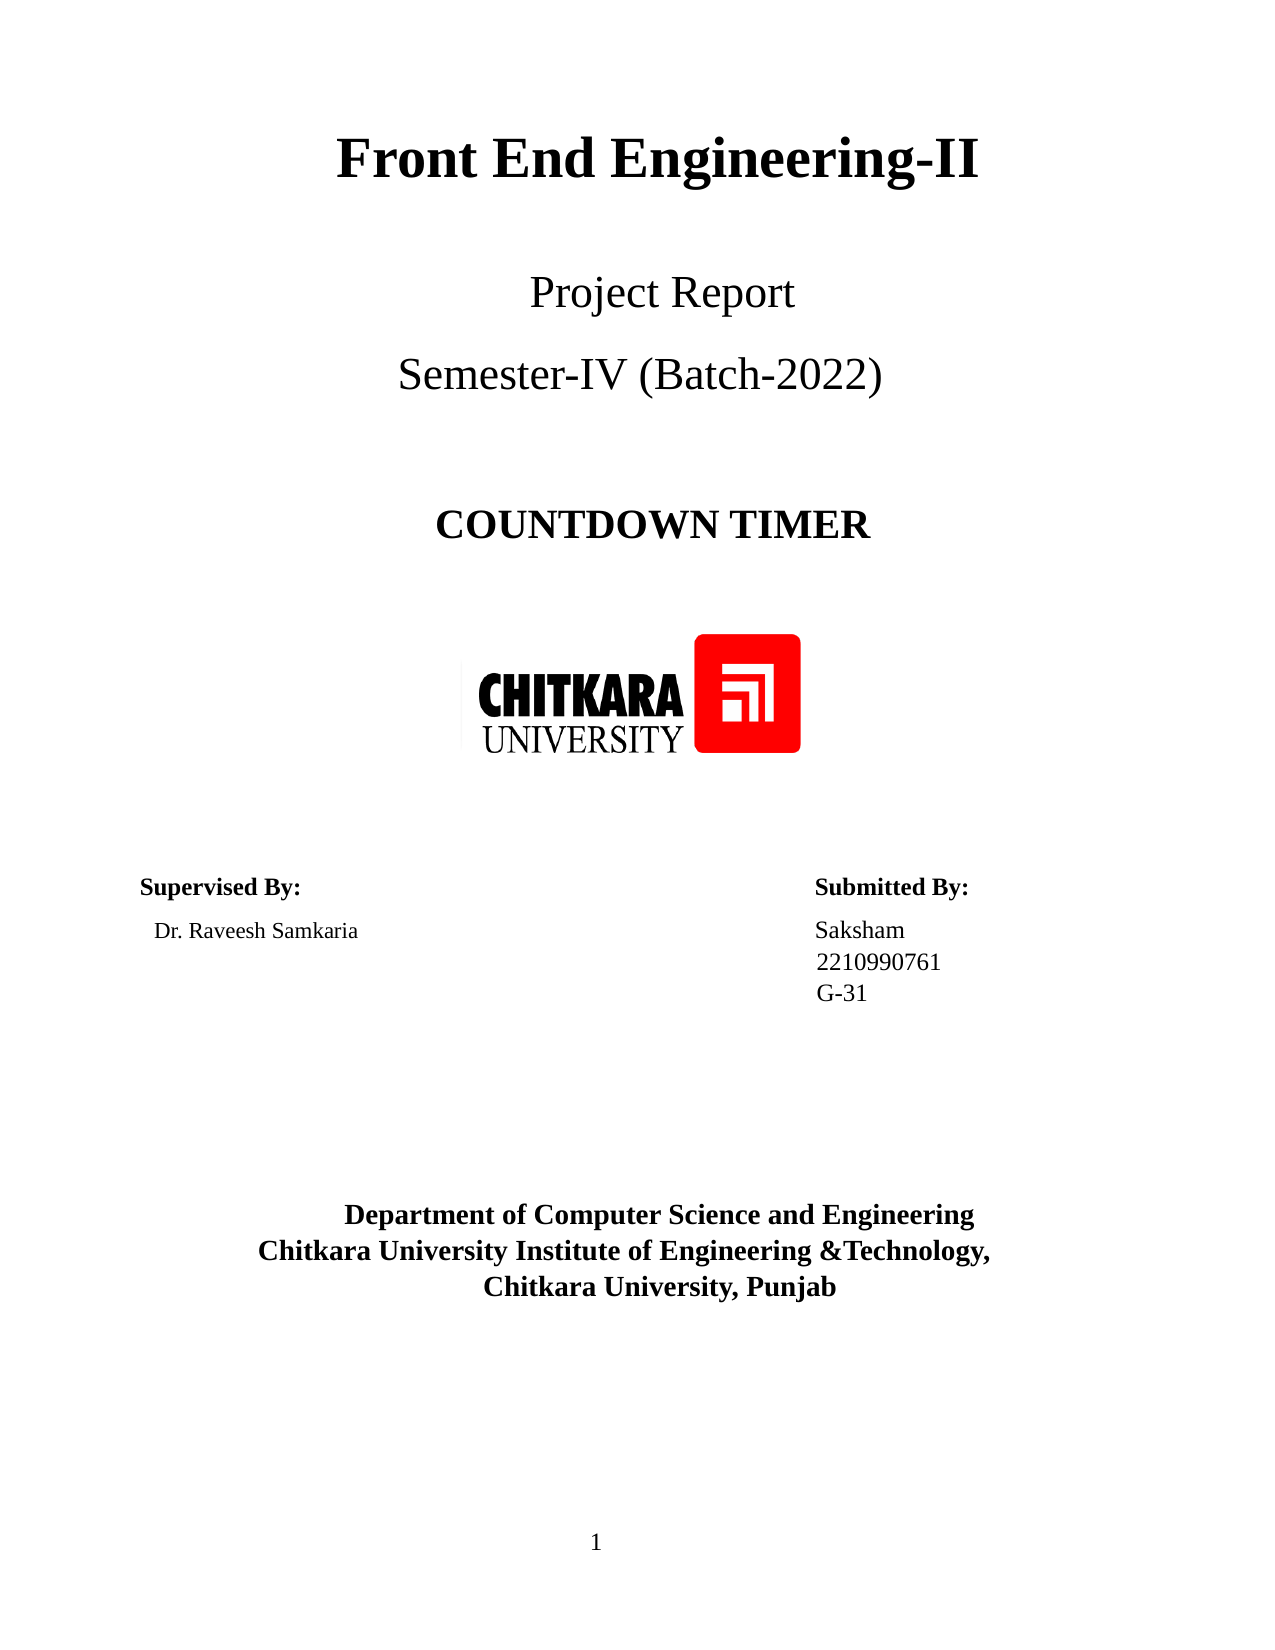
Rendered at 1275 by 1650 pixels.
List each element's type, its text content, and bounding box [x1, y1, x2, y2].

text Project Report [144, 265, 1180, 318]
text G-31 [154, 978, 1175, 1007]
text Supervised By: Submitted By: [139, 872, 1180, 901]
text Dr. Raveesh Samkaria Saksham [154, 915, 1175, 944]
text 2210990761 [154, 947, 1175, 975]
text Semester-IV (Batch-2022) [397, 346, 1180, 399]
text Department of Computer Science and Engineering [138, 1197, 1180, 1231]
picture [460, 634, 801, 753]
text Chitkara University Institute of Engineering &Technology, [139, 1233, 1109, 1267]
text COUNTDOWN TIMER [143, 499, 1180, 547]
text Front End Engineering-II [336, 123, 1180, 190]
text Chitkara University, Punjab [139, 1269, 1180, 1303]
